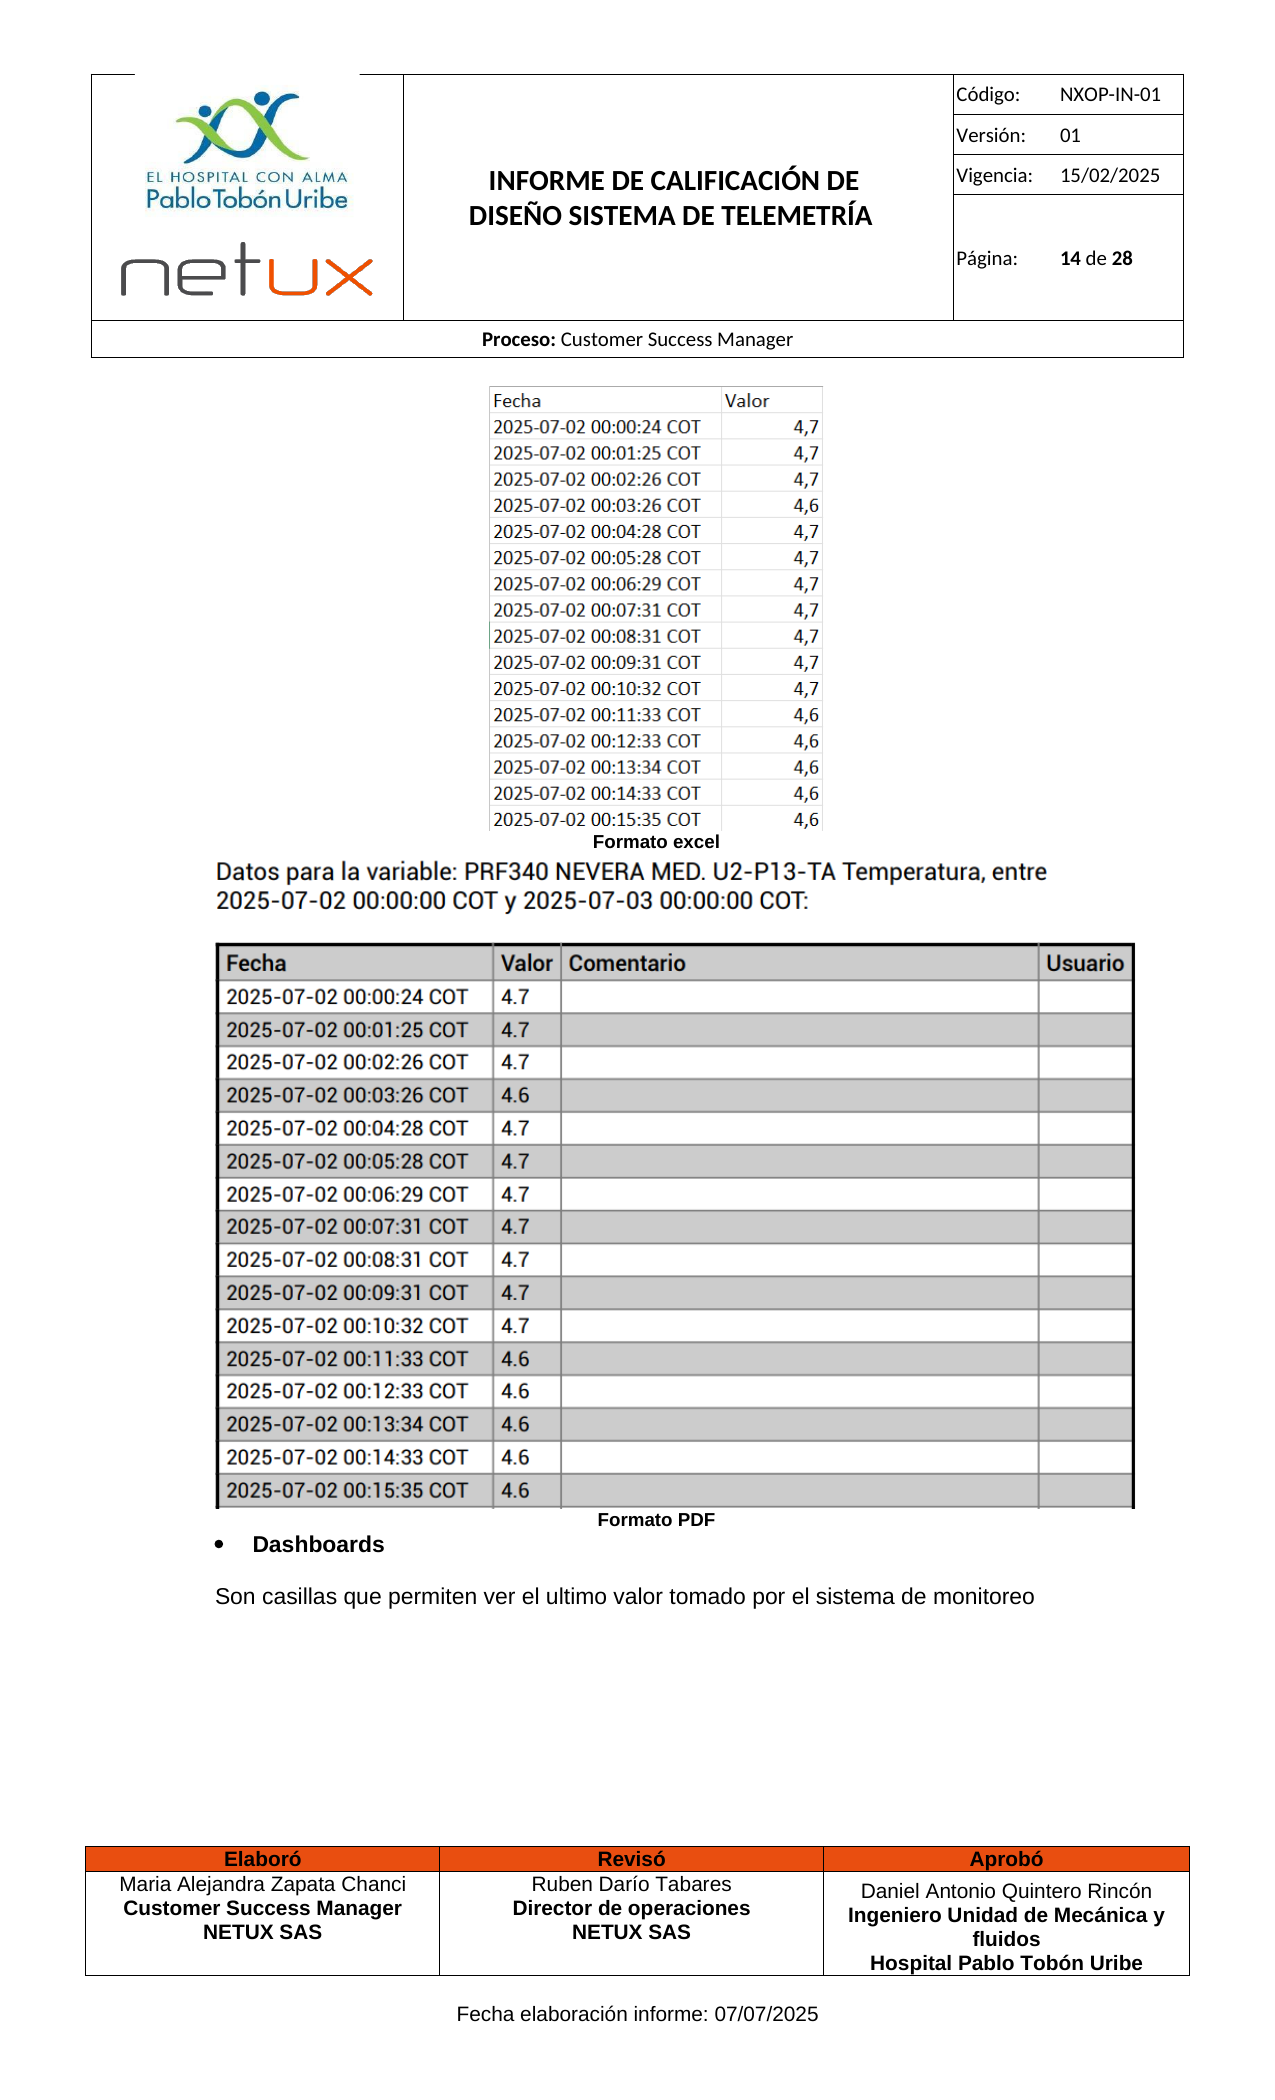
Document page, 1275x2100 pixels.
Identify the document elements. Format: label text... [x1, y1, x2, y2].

picture [489, 386, 824, 831]
list Dashboards [215, 1531, 1098, 1557]
text Son casillas que permiten ver el ultimo valor tomado por el sistema de monitoreo [177, 1583, 1098, 1610]
text Formato PDF [215, 1509, 1098, 1531]
text Formato excel [215, 831, 1098, 852]
picture [214, 852, 1136, 1509]
picture [94, 74, 401, 320]
